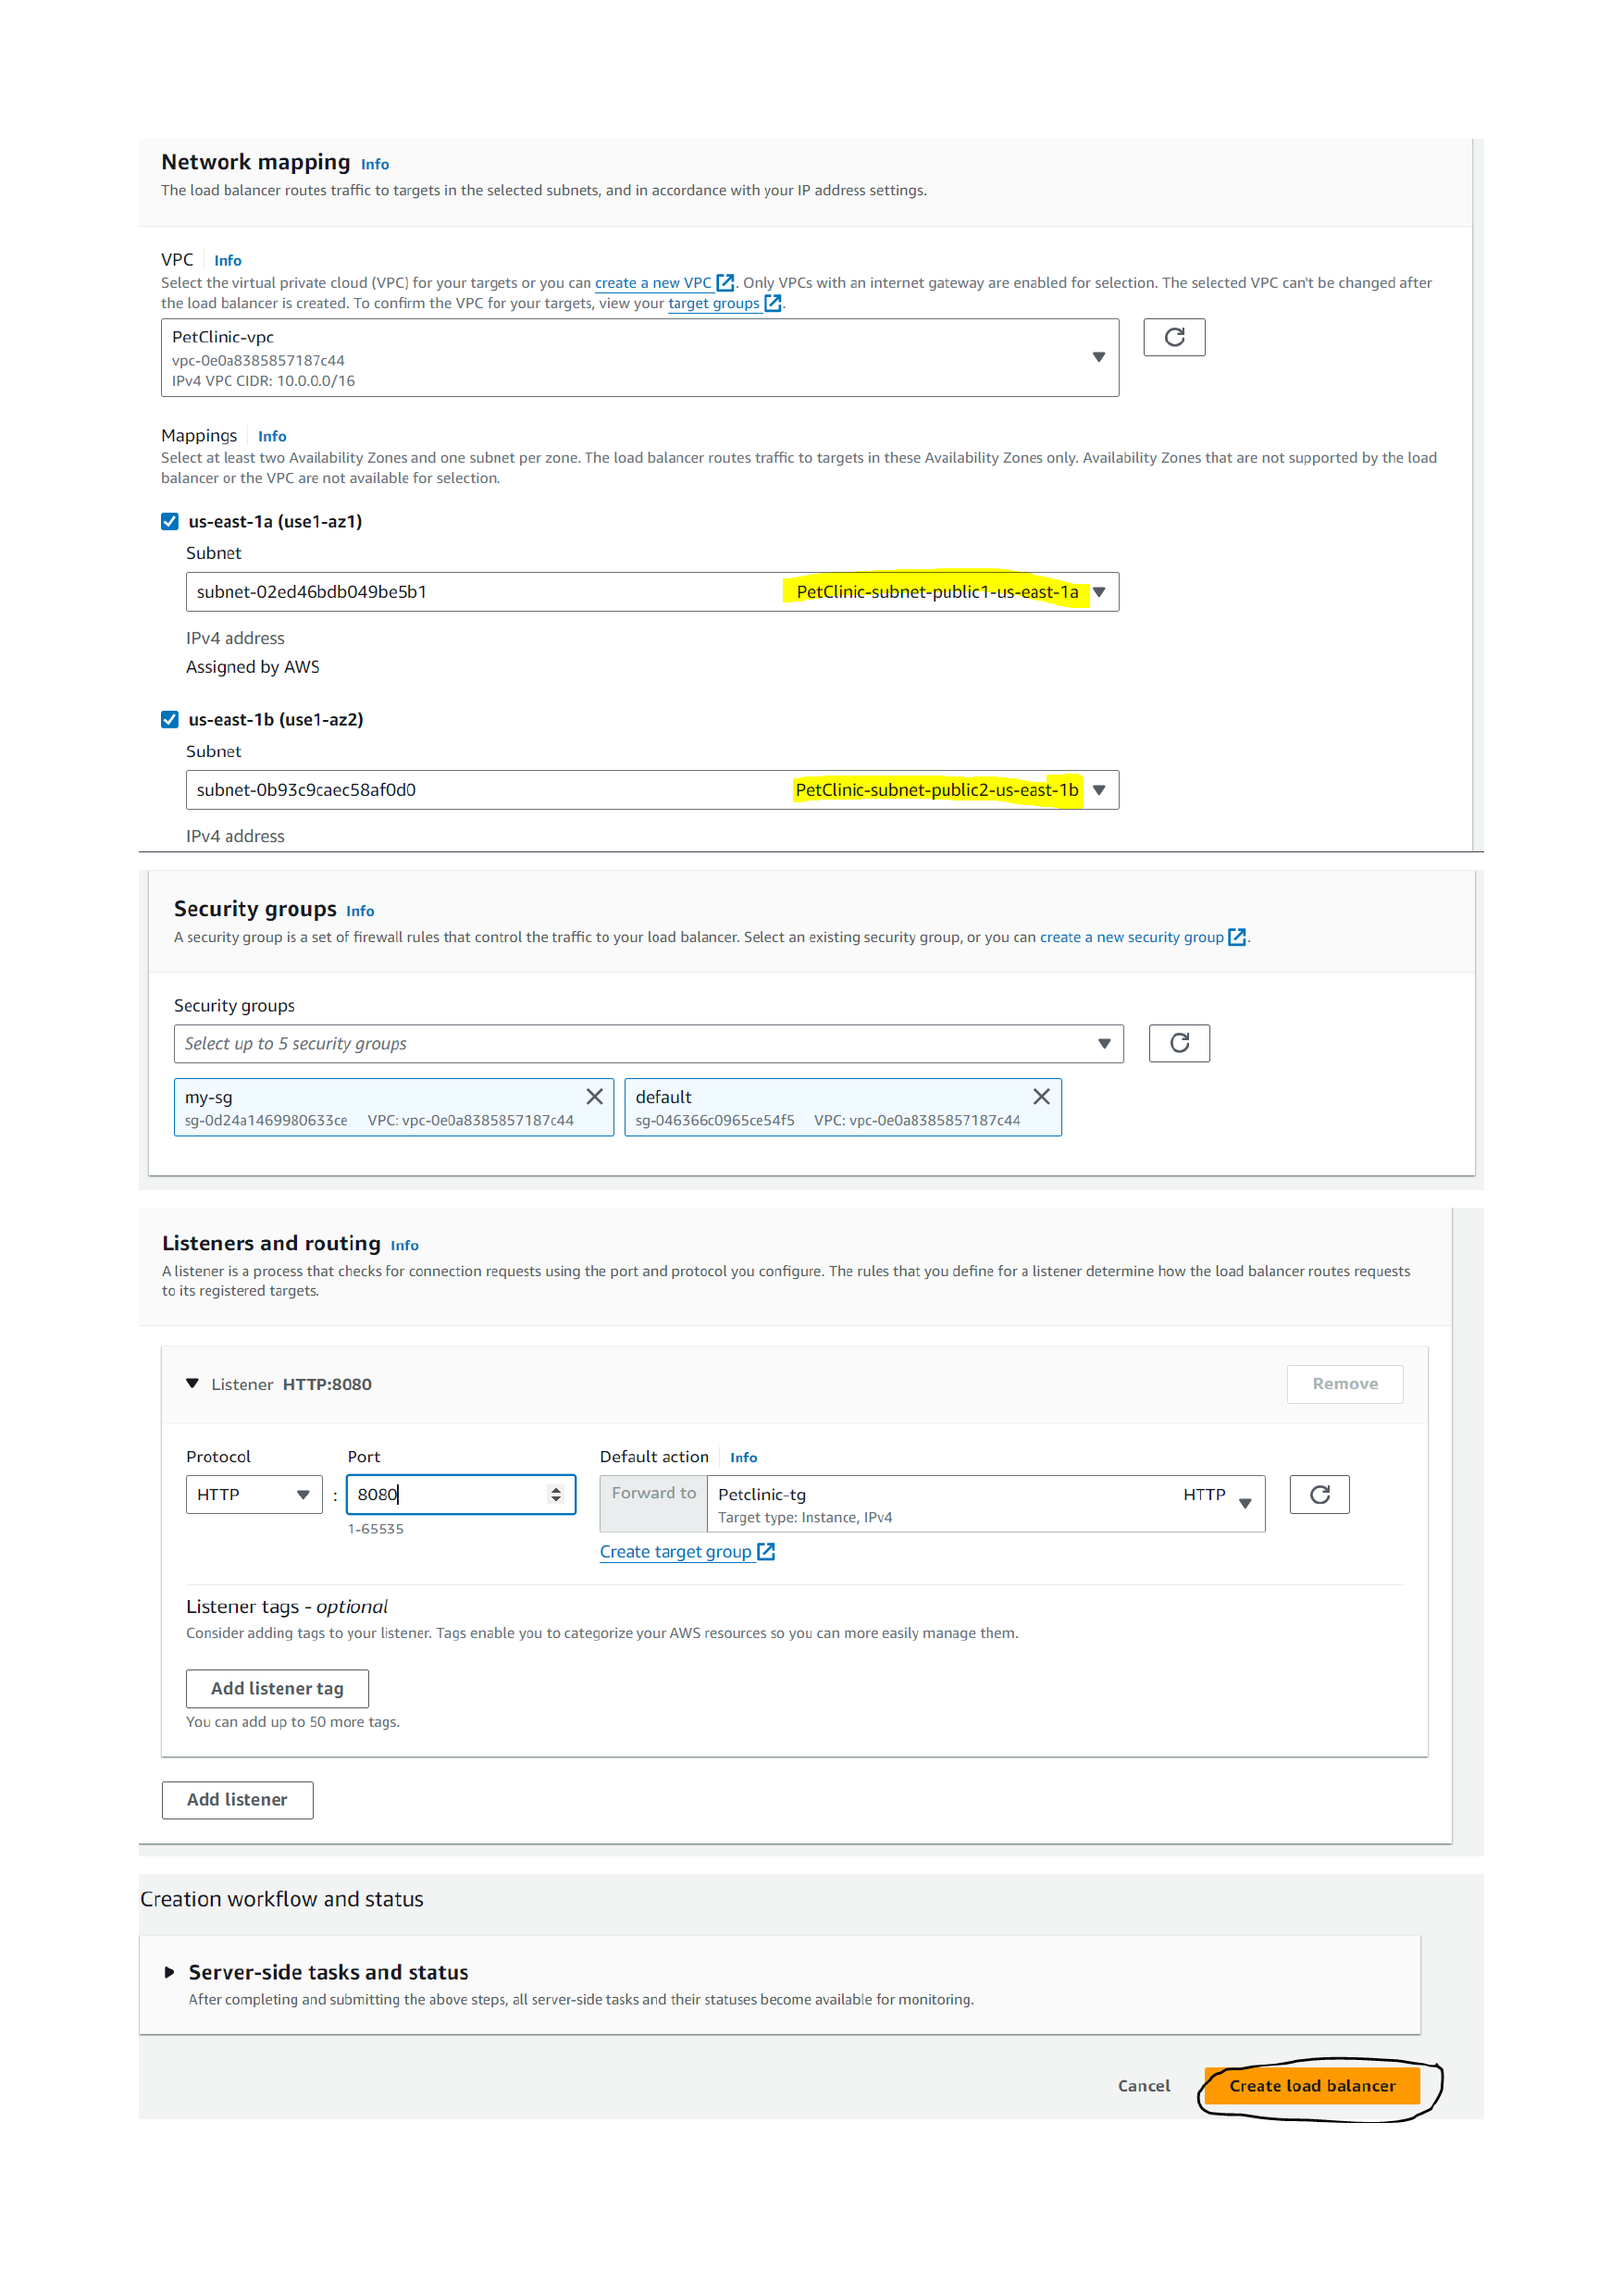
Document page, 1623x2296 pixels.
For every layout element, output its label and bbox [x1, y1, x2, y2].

picture [139, 1208, 1484, 1856]
picture [139, 870, 1484, 1190]
picture [139, 139, 1484, 852]
picture [139, 1874, 1484, 2123]
